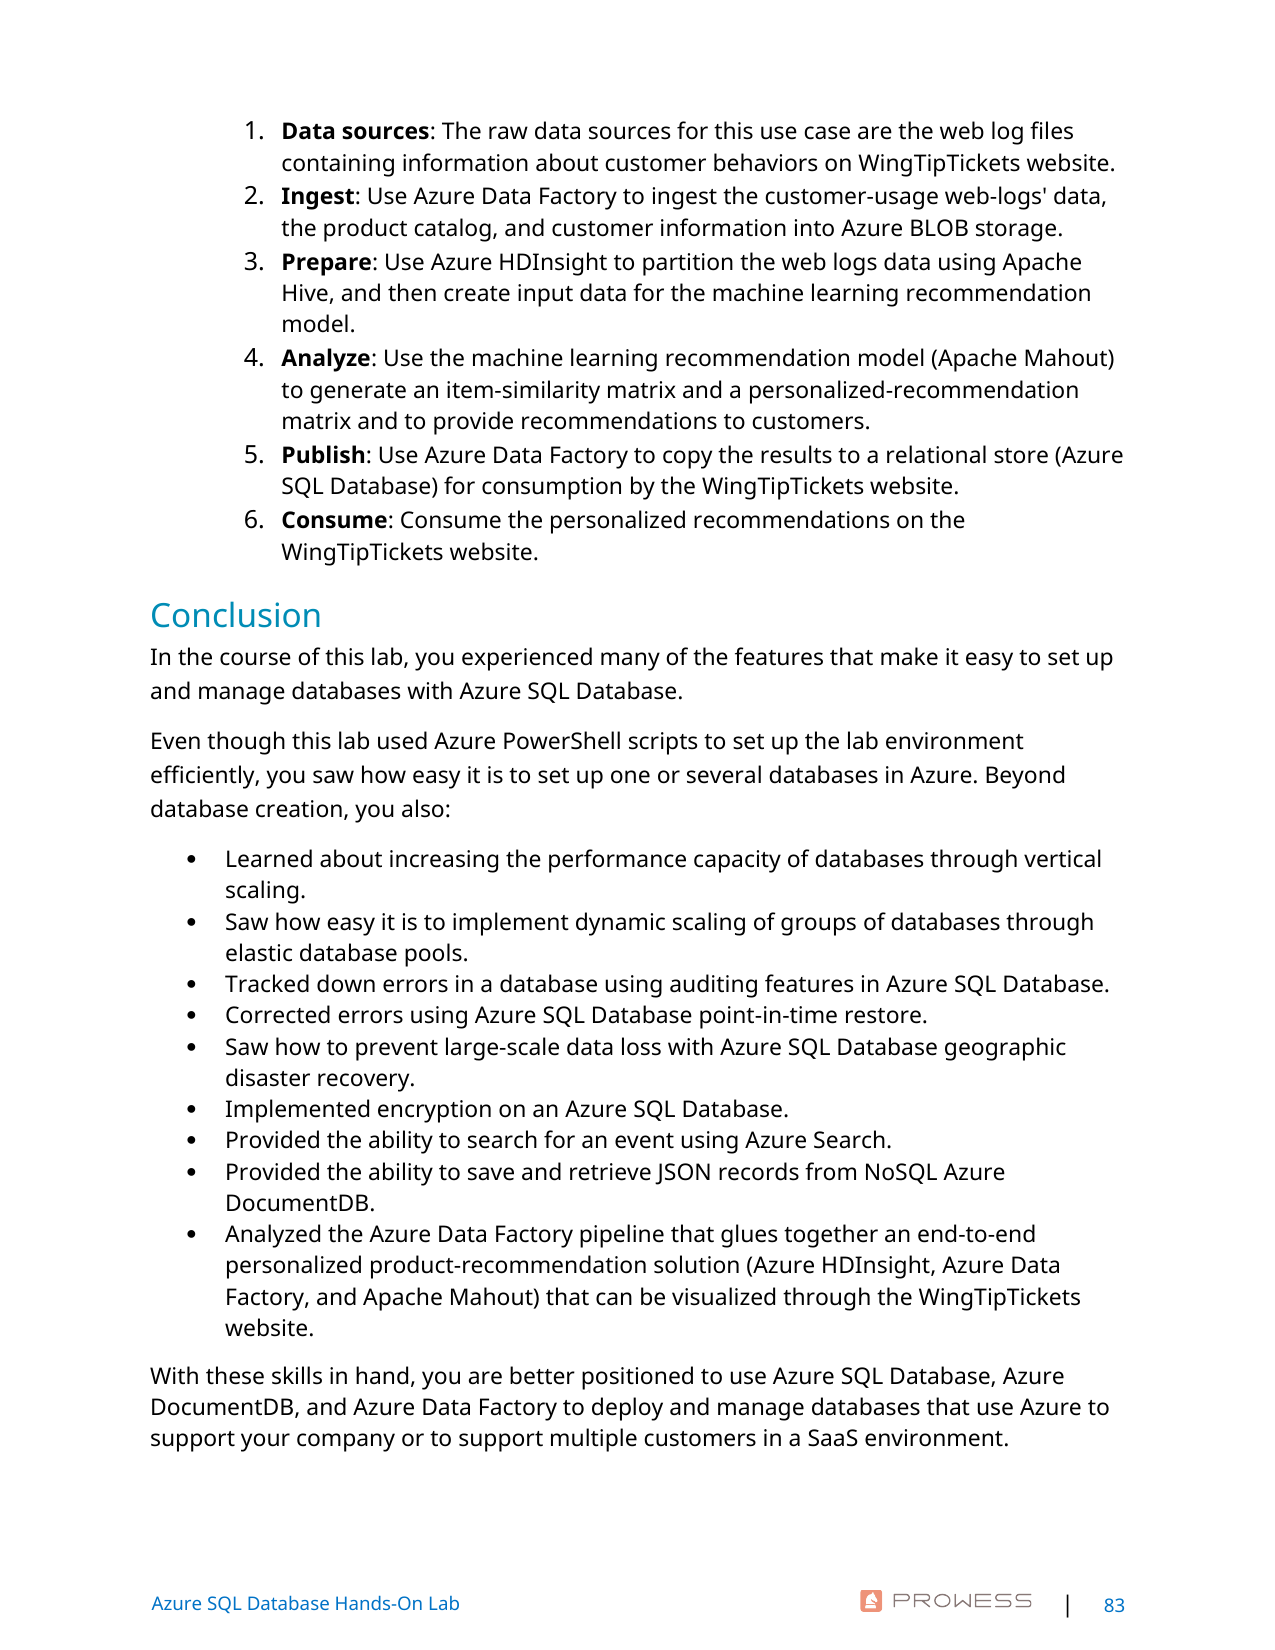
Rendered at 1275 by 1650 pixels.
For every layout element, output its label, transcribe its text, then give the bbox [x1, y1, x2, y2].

text Implemented encryption on an Azure SQL Database. [187, 1093, 1125, 1124]
picture [860, 1590, 1032, 1612]
list Analyze: Use the machine learning recommendation model (Apache Mahout) to generate an item-similarity matrix and a personalized-recommendation matrix and to provide recommendations to customers. [244, 340, 1125, 436]
list Prepare: Use Azure HDInsight to partition the web logs data using Apache Hive, and then create input data for the machine learning recommendation model. [244, 243, 1125, 340]
text Corrected errors using Azure SQL Database point-in-time restore. [187, 999, 1125, 1030]
list Publish: Use Azure Data Factory to copy the results to a relational store (Azure SQL Database) for consumption by the WingTipTickets website. [244, 436, 1125, 502]
subtitle Conclusion [150, 592, 1125, 637]
list Data sources: The raw data sources for this use case are the web log files containing information about customer behaviors on WingTipTickets website. [244, 112, 1125, 178]
list Ingest: Use Azure Data Factory to ingest the customer-usage web-logs' data, the product catalog, and customer information into Azure BLOB storage. [244, 178, 1125, 243]
list Consume: Consume the personalized recommendations on the WingTipTickets website. [244, 502, 1125, 567]
text In the course of this lab, you experienced many of the features that make it easy to set up and manage databases with Azure SQL Database. [150, 641, 1125, 706]
text Tracked down errors in a database using auditing features in Azure SQL Database. [187, 968, 1125, 999]
list With these skills in hand, you are better positioned to use Azure SQL Database, Azure DocumentDB, and Azure Data Factory to deploy and manage databases that use Azure to support your company or to support multiple customers in a SaaS environment. [150, 1359, 1125, 1453]
text Even though this lab used Azure PowerShell scripts to set up the lab environment efficiently, you saw how easy it is to set up one or several databases in Azure. Beyond database creation, you also: [150, 725, 1125, 824]
text Saw how to prevent large-scale data loss with Azure SQL Database geographic disaster recovery. [187, 1030, 1125, 1093]
text Saw how easy it is to implement dynamic scaling of groups of databases through elastic database pools. [187, 905, 1125, 968]
text Learned about increasing the performance capacity of databases through vertical scaling. [187, 843, 1125, 905]
text Provided the ability to save and retrieve JSON records from NoSQL Azure DocumentDB. [187, 1155, 1125, 1218]
text Analyzed the Azure Data Factory pipeline that glues together an end-to-end personalized product-recommendation solution (Azure HDInsight, Azure Data Factory, and Apache Mahout) that can be visualized through the WingTipTickets website. [187, 1218, 1125, 1343]
text Provided the ability to search for an event using Azure Search. [187, 1124, 1125, 1155]
